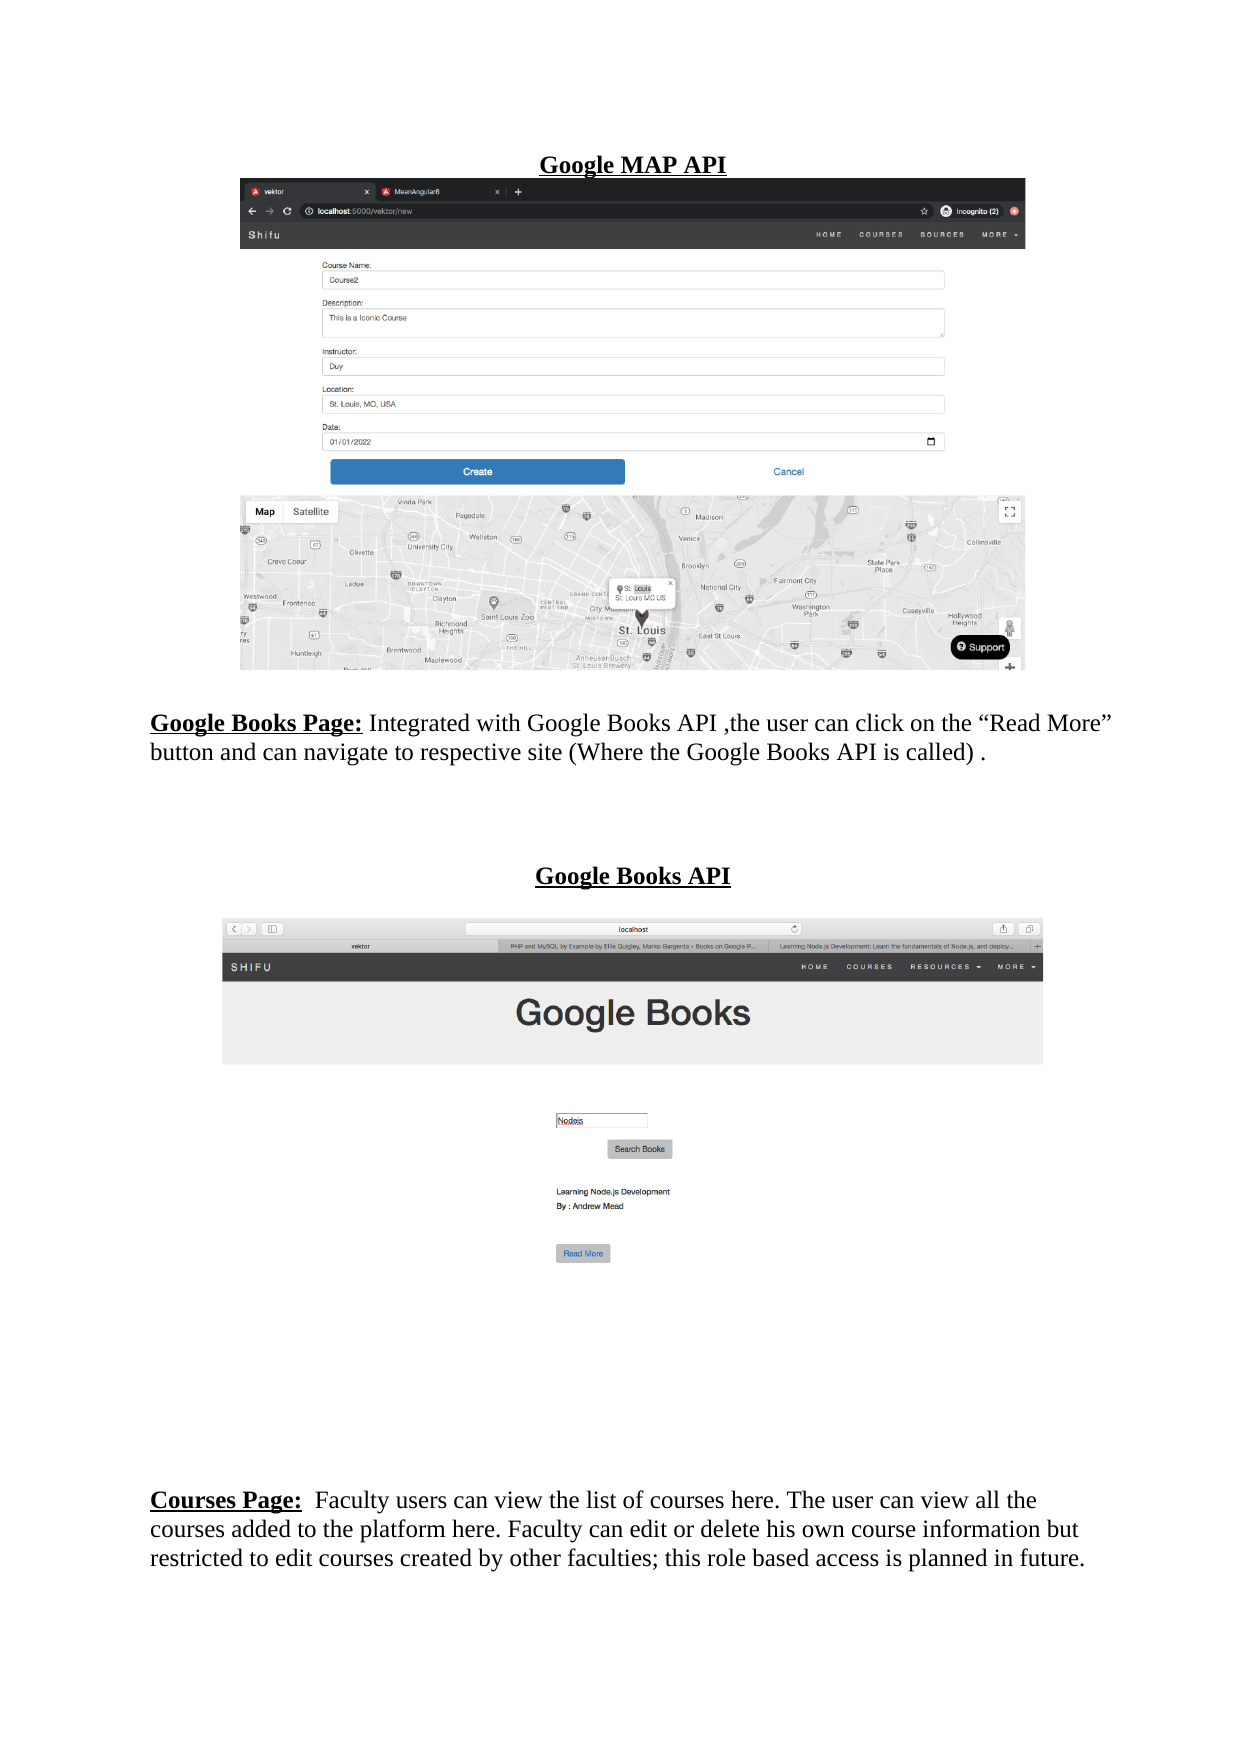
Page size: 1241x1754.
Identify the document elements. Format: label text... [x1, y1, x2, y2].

text Google MAP API [150, 150, 1116, 179]
picture [240, 178, 1026, 670]
picture [222, 918, 1044, 1294]
text Google Books Page: Integrated with Google Books API ,the user can click on the “Read More” button and can navigate to respective site (Where the Google Books API is called) . [150, 708, 1116, 765]
text Google Books API [150, 861, 1116, 890]
text Courses Page: Faculty users can view the list of courses here. The user can view all the courses added to the platform here. Faculty can edit or delete his own course information but restricted to edit courses created by other faculties; this role based access is planned in future. [150, 1485, 1116, 1572]
